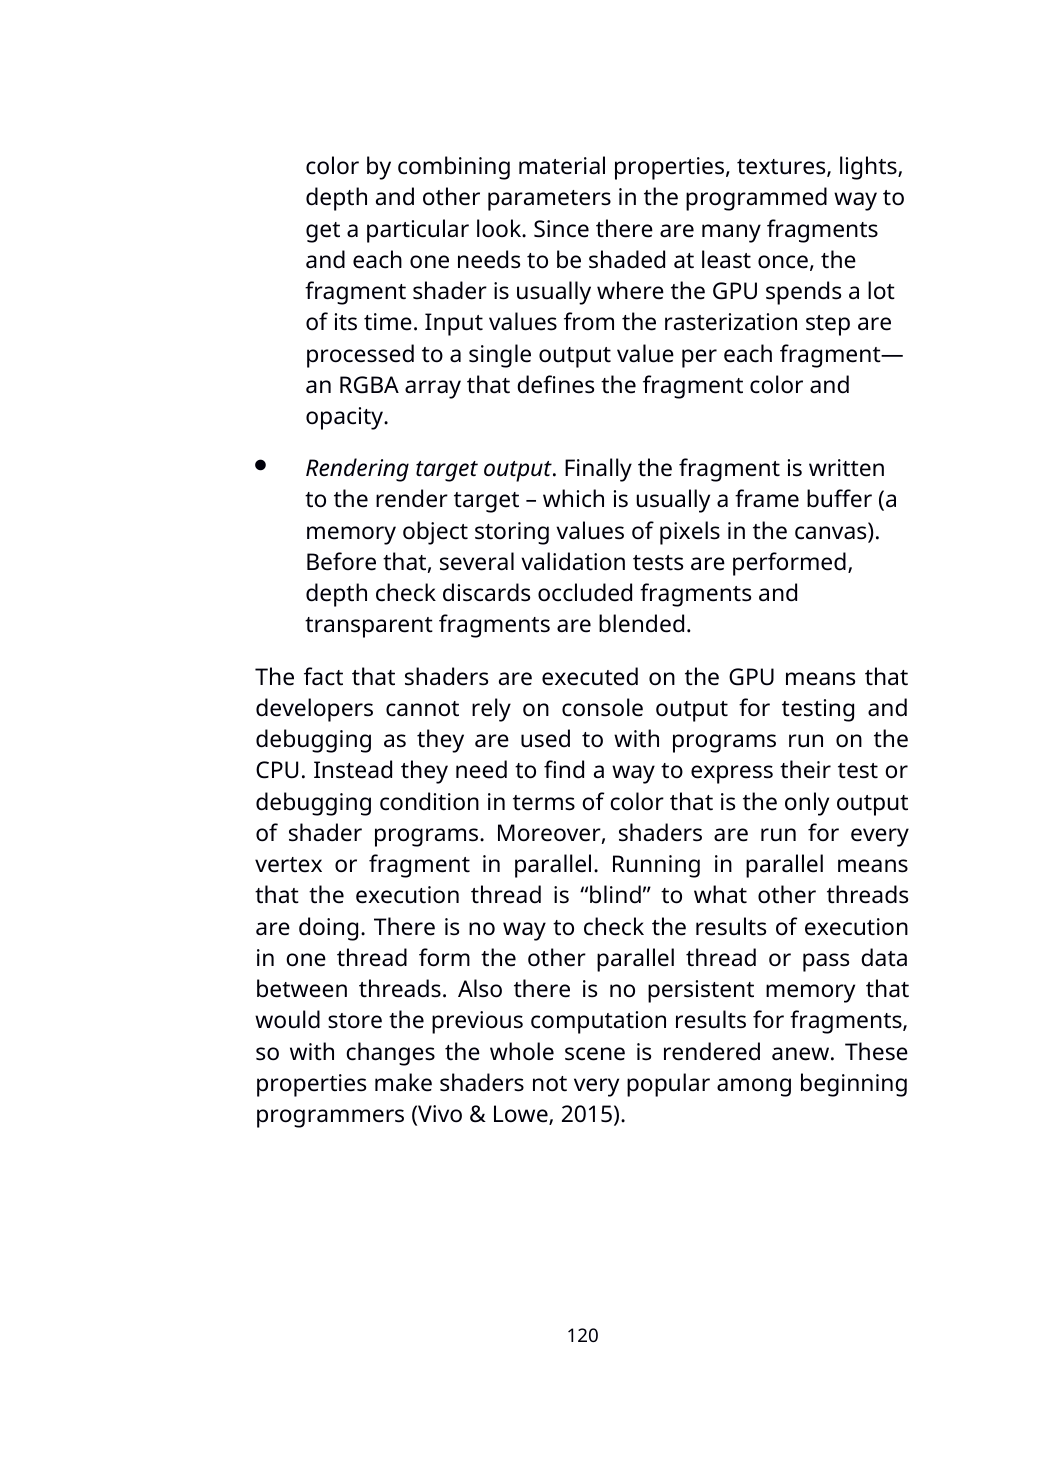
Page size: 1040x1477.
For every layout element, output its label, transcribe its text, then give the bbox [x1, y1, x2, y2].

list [255, 150, 910, 431]
list Rendering target output. Finally the fragment is written to the render target – which is usually a frame buffer (a memory object storing values of pixels in the canvas). Before that, several validation tests are performed, depth check discards occluded fragments and transparent fragments are blended. [255, 452, 910, 639]
text The fact that shaders are executed on the GPU means that developers cannot rely on console output for testing and debugging as they are used to with programs run on the CPU. Instead they need to find a way to express their test or debugging condition in terms of color that is the only output of shader programs. Moreover, shaders are run for every vertex or fragment in parallel. Running in parallel means that the execution thread is “blind” to what other threads are doing. There is no way to check the results of execution in one thread form the other parallel thread or pass data between threads. Also there is no persistent memory that would store the previous computation results for fragments, so with changes the whole scene is rendered anew. These properties make shaders not very popular among beginning programmers (Vivo & Lowe, 2015). [255, 660, 910, 1129]
